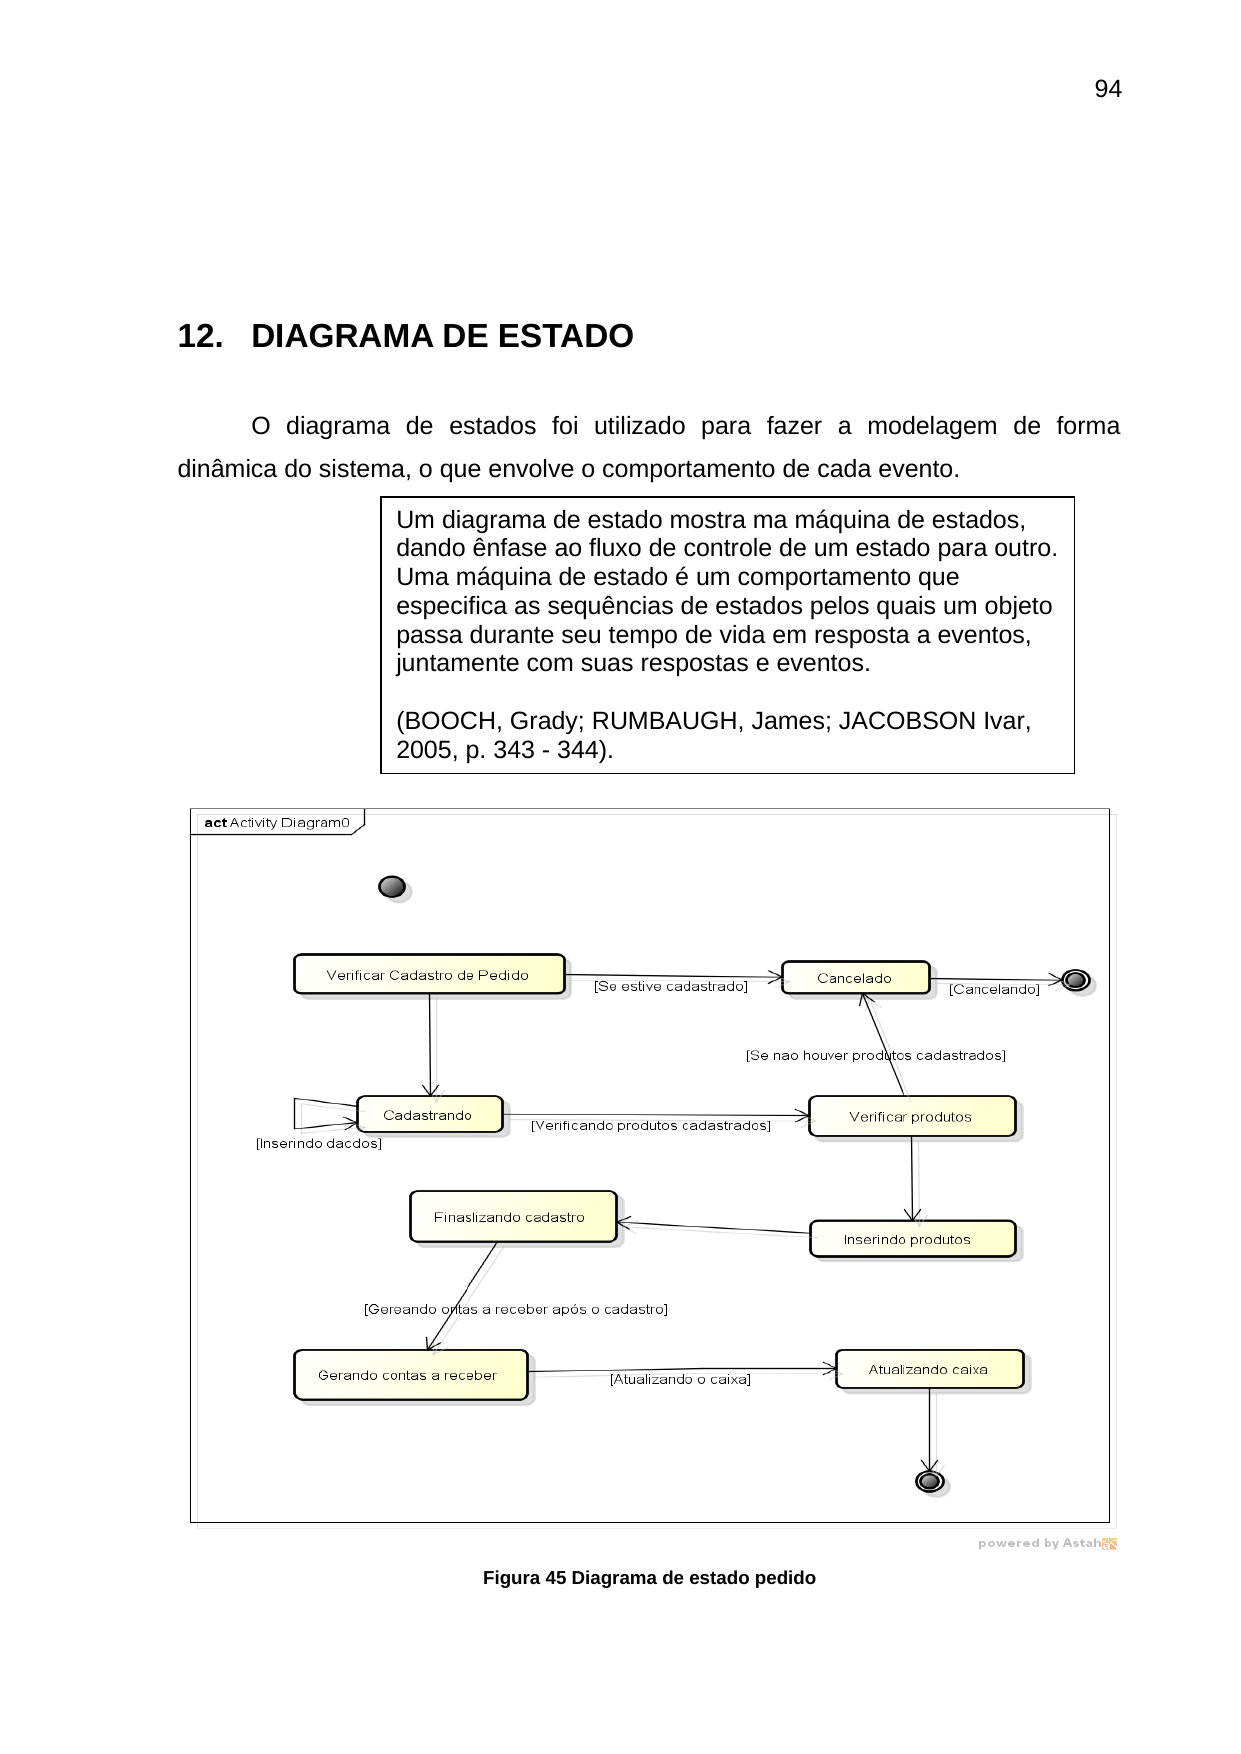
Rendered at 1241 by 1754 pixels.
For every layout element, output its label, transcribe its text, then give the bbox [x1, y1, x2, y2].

picture [177, 798, 1121, 1553]
text O diagrama de estados foi utilizado para fazer a modelagem de forma dinâmica do sistema, o que envolve o comportamento de cada evento. [177, 411, 1122, 483]
text DIAGRAMA DE ESTADO [177, 316, 1122, 354]
